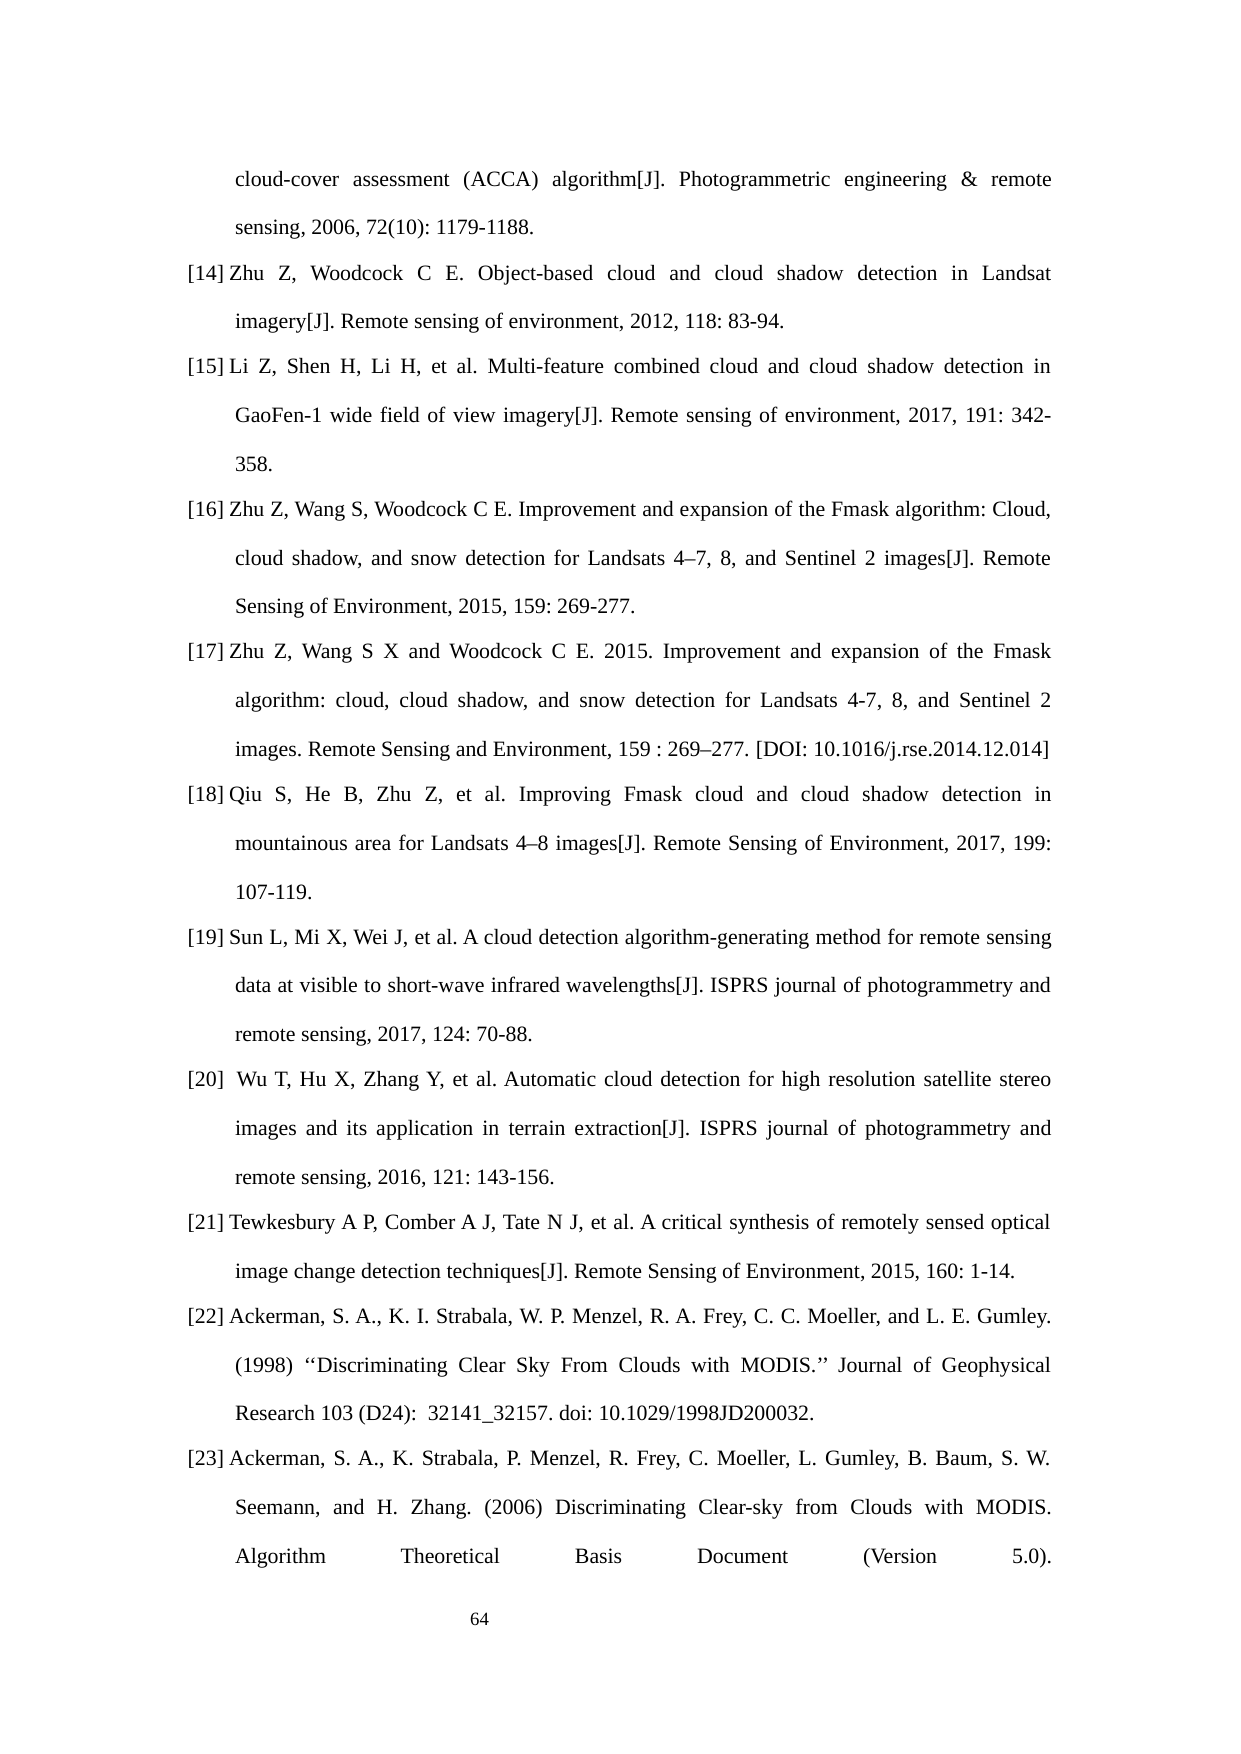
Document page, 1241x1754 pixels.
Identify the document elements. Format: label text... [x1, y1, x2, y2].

list Ackerman, S. A., K. I. Strabala, W. P. Menzel, R. A. Frey, C. C. Moeller, and L. E. Gumley. (1998) ‘‘Discriminating Clear Sky From Clouds with MODIS.’’ Journal of Geophysical Research 103 (D24): 32141_32157. doi: 10.1029/1998JD200032. [187, 1299, 1053, 1429]
list Zhu Z, Wang S, Woodcock C E. Improvement and expansion of the Fmask algorithm: Cloud, cloud shadow, and snow detection for Landsats 4–7, 8, and Sentinel 2 images[J]. Remote Sensing of Environment, 2015, 159: 269-277. [187, 492, 1053, 622]
list Tewkesbury A P, Comber A J, Tate N J, et al. A critical synthesis of remotely sensed optical image change detection techniques[J]. Remote Sensing of Environment, 2015, 160: 1-14. [187, 1205, 1053, 1287]
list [187, 1442, 1053, 1572]
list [187, 162, 1053, 243]
list Wu T, Hu X, Zhang Y, et al. Automatic cloud detection for high resolution satellite stereo images and its application in terrain extraction[J]. ISPRS journal of photogrammetry and remote sensing, 2016, 121: 143-156. [187, 1063, 1053, 1193]
list Zhu Z, Wang S X and Woodcock C E. 2015. Improvement and expansion of the Fmask algorithm: cloud, cloud shadow, and snow detection for Landsats 4-7, 8, and Sentinel 2 images. Remote Sensing and Environment, 159 : 269–277. [DOI: 10.1016/j.rse.2014.12.014] [187, 635, 1053, 765]
list Li Z, Shen H, Li H, et al. Multi-feature combined cloud and cloud shadow detection in GaoFen-1 wide field of view imagery[J]. Remote sensing of environment, 2017, 191: 342- 358. [187, 350, 1053, 480]
list Qiu S, He B, Zhu Z, et al. Improving Fmask cloud and cloud shadow detection in mountainous area for Landsats 4–8 images[J]. Remote Sensing of Environment, 2017, 199: 107-119. [187, 777, 1053, 907]
list Zhu Z, Woodcock C E. Object-based cloud and cloud shadow detection in Landsat imagery[J]. Remote sensing of environment, 2012, 118: 83-94. [187, 256, 1053, 337]
list Sun L, Mi X, Wei J, et al. A cloud detection algorithm-generating method for remote sensing data at visible to short-wave infrared wavelengths[J]. ISPRS journal of photogrammetry and remote sensing, 2017, 124: 70-88. [187, 920, 1053, 1050]
